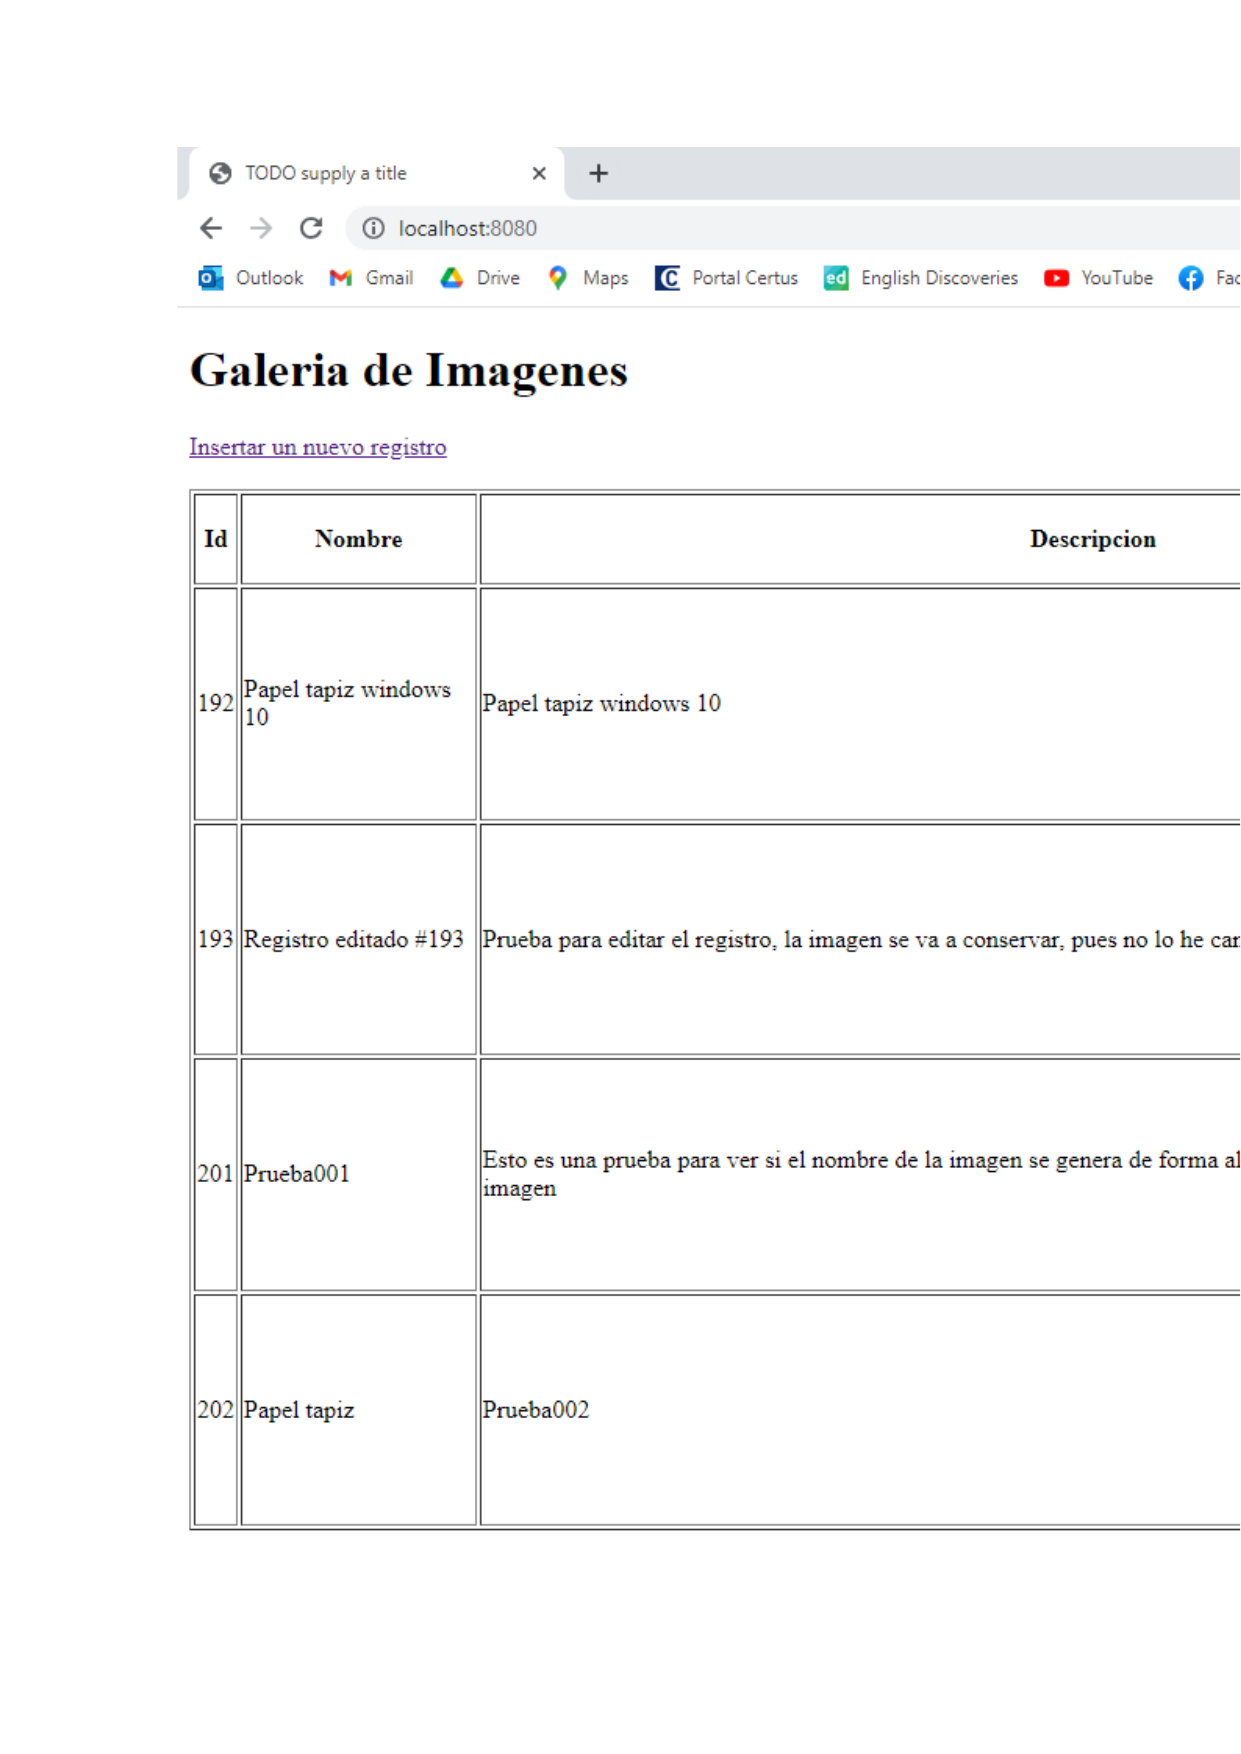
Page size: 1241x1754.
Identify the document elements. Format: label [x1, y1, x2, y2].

picture [177, 147, 1241, 1540]
